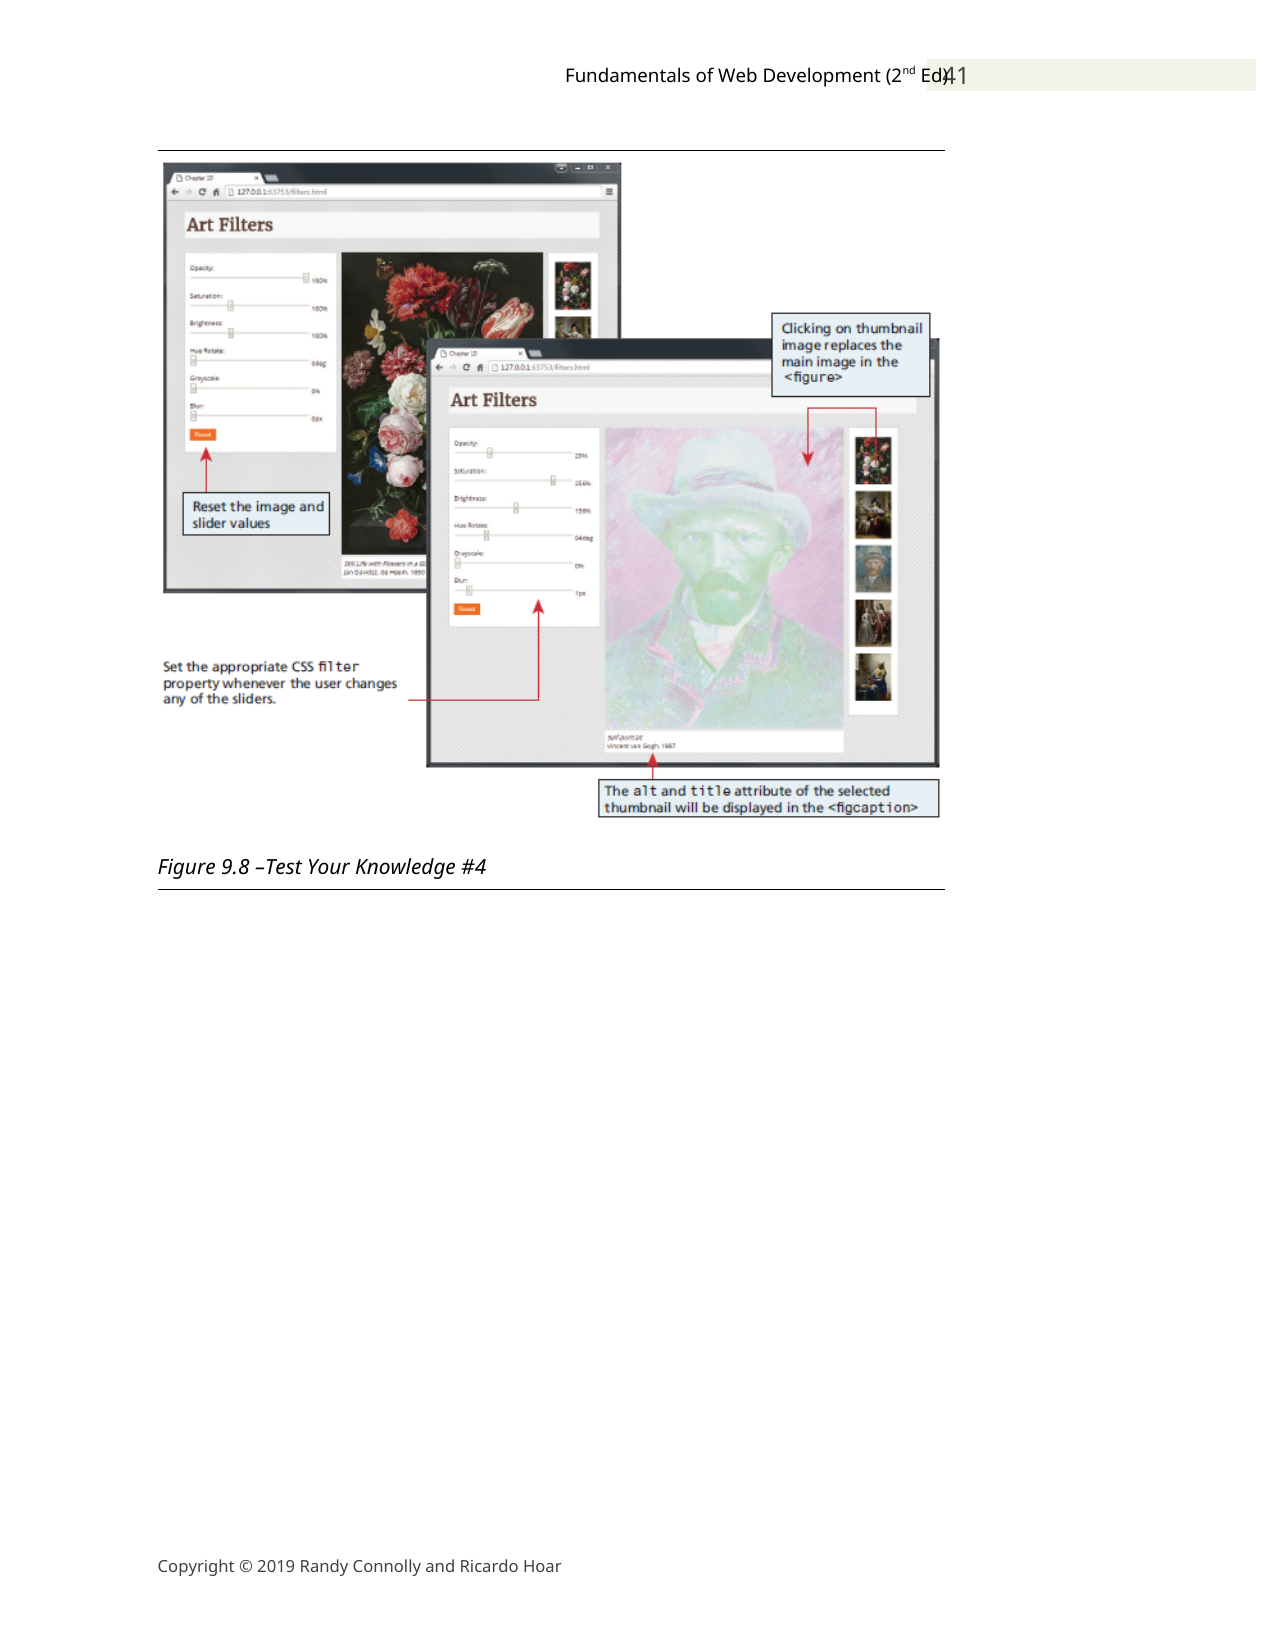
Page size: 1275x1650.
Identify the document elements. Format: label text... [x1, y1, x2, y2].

picture [157, 159, 945, 824]
text Figure 9.8 –Test Your Knowledge #4 [157, 849, 945, 890]
